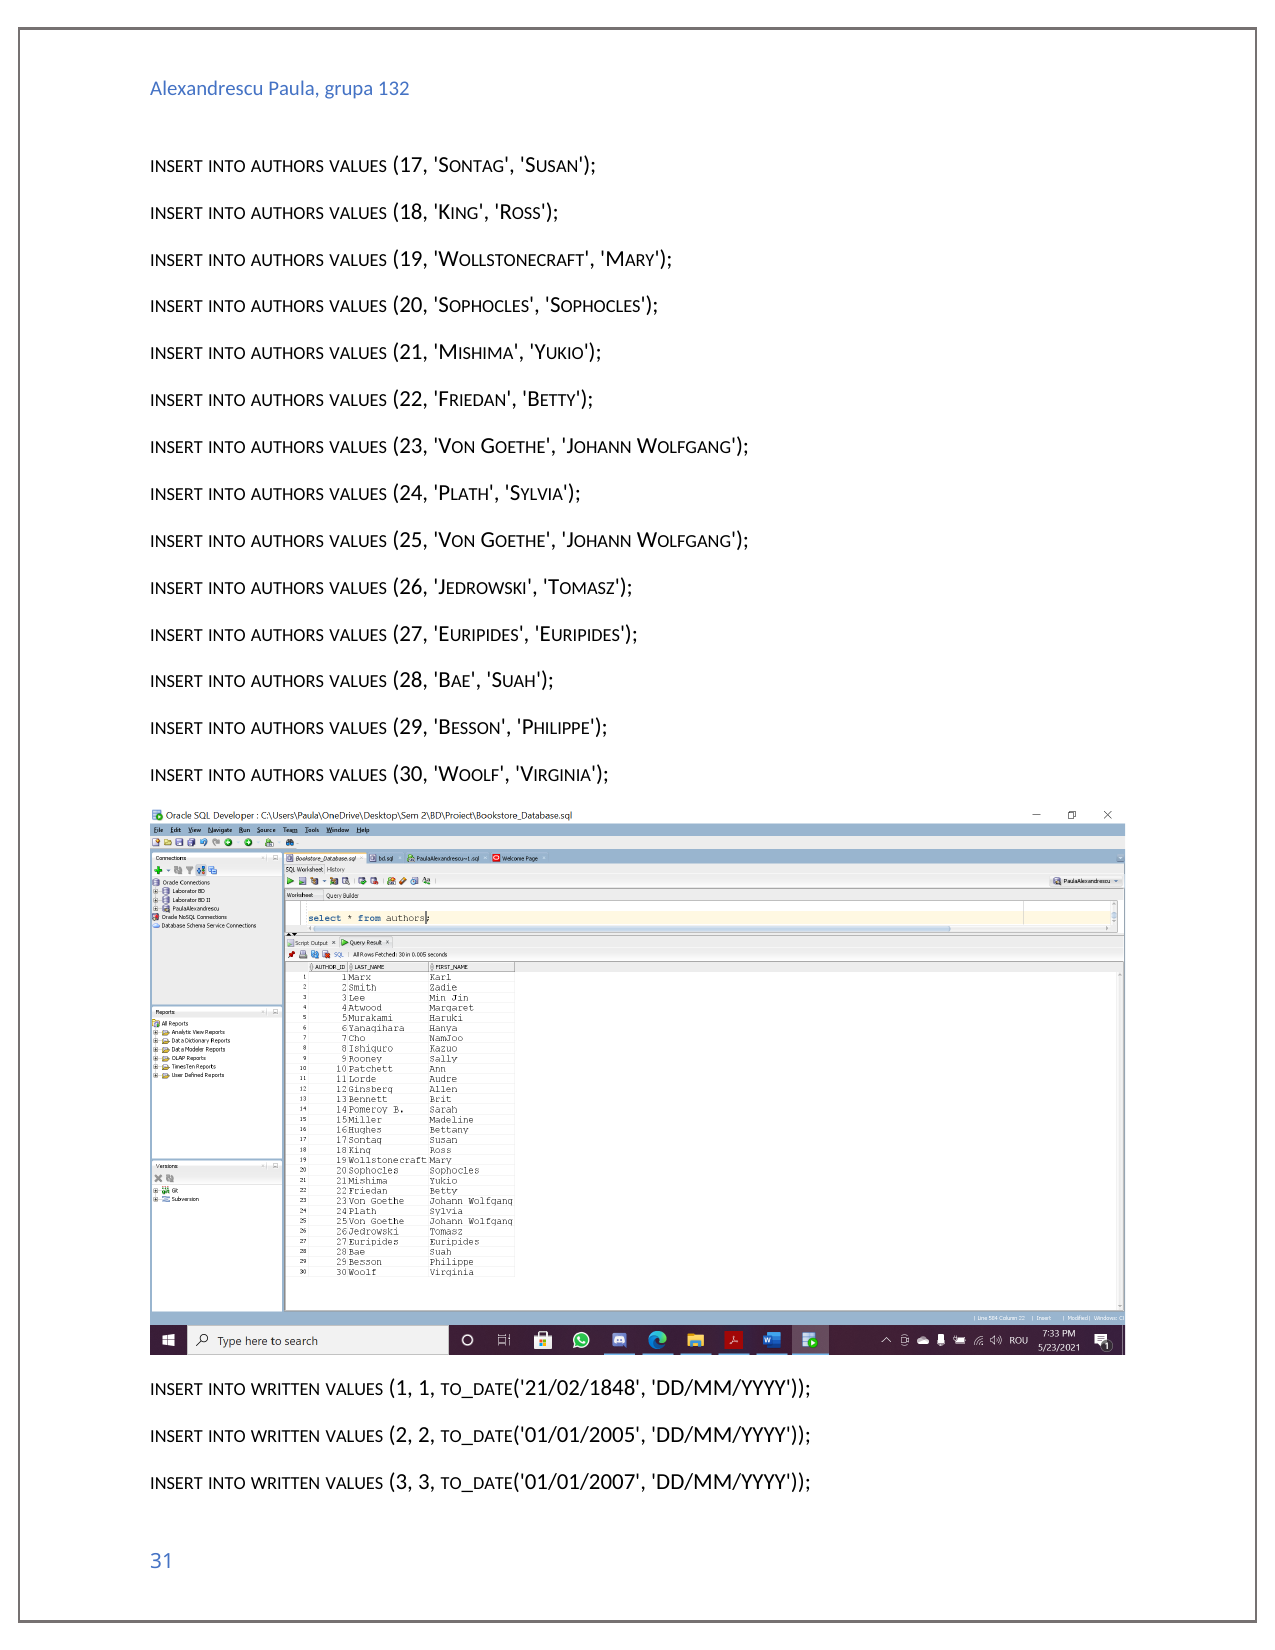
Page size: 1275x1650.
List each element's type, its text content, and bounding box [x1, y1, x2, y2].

text insert into written values (2, 2, to_date('01/01/2005', 'DD/MM/YYYY')); [150, 1420, 1125, 1448]
text insert into authors values (21, 'Mishima', 'Yukio'); [150, 337, 1125, 366]
text insert into authors values (29, 'Besson', 'Philippe'); [150, 712, 1125, 741]
text insert into authors values (28, 'Bae', 'Suah'); [150, 666, 1125, 694]
text insert into authors values (30, 'Woolf', 'Virginia'); [150, 759, 1125, 787]
text insert into authors values (22, 'Friedan', 'Betty'); [150, 384, 1125, 412]
text insert into authors values (26, 'Jedrowski', 'Tomasz'); [150, 572, 1125, 600]
text insert into authors values (27, 'Euripides', 'Euripides'); [150, 619, 1125, 647]
text insert into authors values (19, 'Wollstonecraft', 'Mary'); [150, 244, 1125, 272]
text insert into authors values (18, 'King', 'Ross'); [150, 197, 1125, 225]
text insert into written values (3, 3, to_date('01/01/2007', 'DD/MM/YYYY')); [150, 1467, 1125, 1495]
text insert into authors values (23, 'Von Goethe', 'Johann Wolfgang'); [150, 431, 1125, 459]
text insert into written values (1, 1, to_date('21/02/1848', 'DD/MM/YYYY')); [150, 1373, 1125, 1402]
picture [150, 806, 1125, 1355]
text insert into authors values (25, 'Von Goethe', 'Johann Wolfgang'); [150, 525, 1125, 553]
text insert into authors values (20, 'Sophocles', 'Sophocles'); [150, 291, 1125, 319]
text insert into authors values (17, 'Sontag', 'Susan'); [150, 150, 1125, 178]
text insert into authors values (24, 'Plath', 'Sylvia'); [150, 478, 1125, 506]
